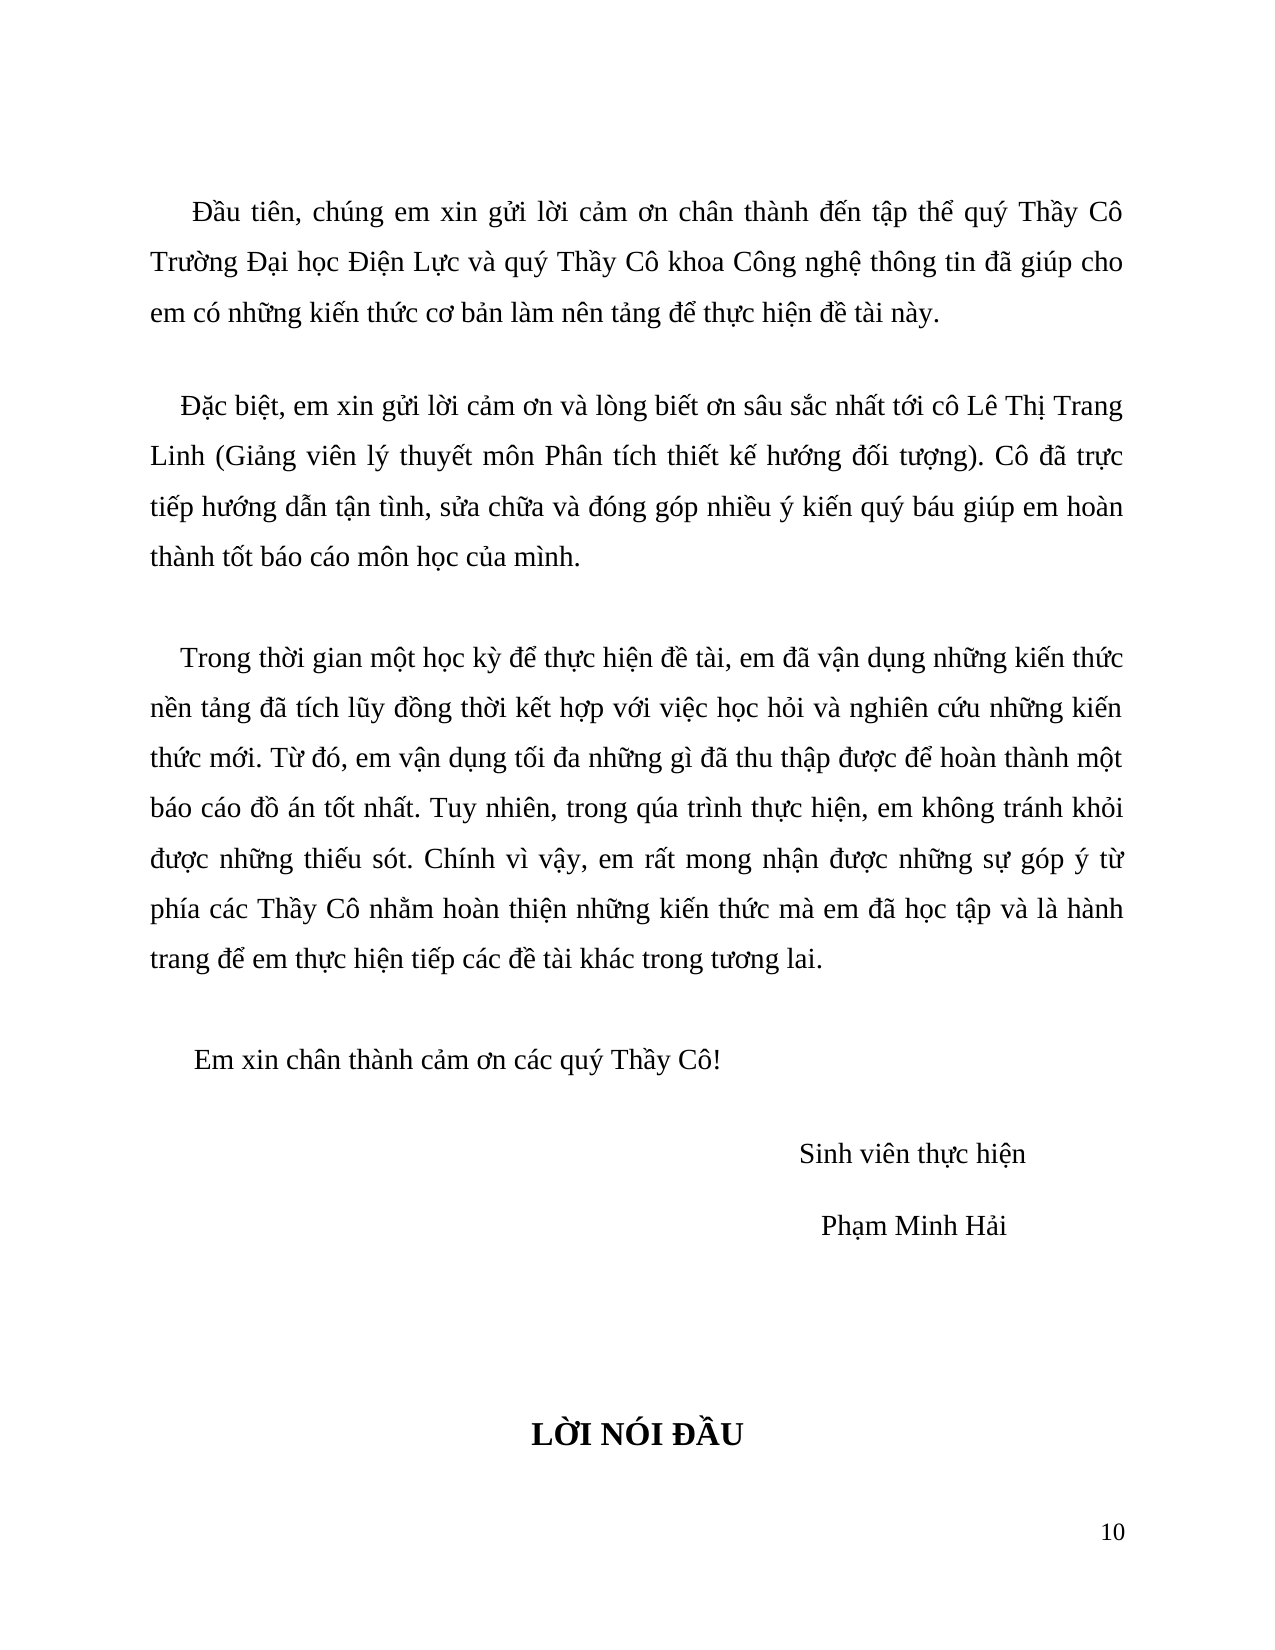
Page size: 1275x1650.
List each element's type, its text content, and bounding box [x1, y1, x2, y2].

text Đầu tiên, chúng em xin gửi lời cảm ơn chân thành đến tập thể quý Thầy Cô Trường Đại học Điện Lực và quý Thầy Cô khoa Công nghệ thông tin đã giúp cho em có những kiến thức cơ bản làm nên tảng để thực hiện đề tài này. [150, 194, 1125, 328]
text Em xin chân thành cảm ơn các quý Thầy Cô! [150, 1042, 1125, 1076]
text Sinh viên thực hiện [150, 1137, 1125, 1170]
text LỜI NÓI ĐẦU [150, 1414, 1125, 1453]
text Đặc biệt, em xin gửi lời cảm ơn và lòng biết ơn sâu sắc nhất tới cô Lê Thị Trang Linh (Giảng viên lý thuyết môn Phân tích thiết kế hướng đối tượng). Cô đã trực tiếp hướng dẫn tận tình, sửa chữa và đóng góp nhiều ý kiến quý báu giúp em hoàn thành tốt báo cáo môn học của mình. [150, 388, 1125, 573]
text Trong thời gian một học kỳ để thực hiện đề tài, em đã vận dụng những kiến thức nền tảng đã tích lũy đồng thời kết hợp với việc học hỏi và nghiên cứu những kiến thức mới. Từ đó, em vận dụng tối đa những gì đã thu thập được để hoàn thành một báo cáo đồ án tốt nhất. Tuy nhiên, trong qúa trình thực hiện, em không tránh khỏi được những thiếu sót. Chính vì vậy, em rất mong nhận được những sự góp ý từ phía các Thầy Cô nhằm hoàn thiện những kiến thức mà em đã học tập và là hành trang để em thực hiện tiếp các đề tài khác trong tương lai. [150, 640, 1125, 975]
text Phạm Minh Hải [150, 1208, 1125, 1242]
